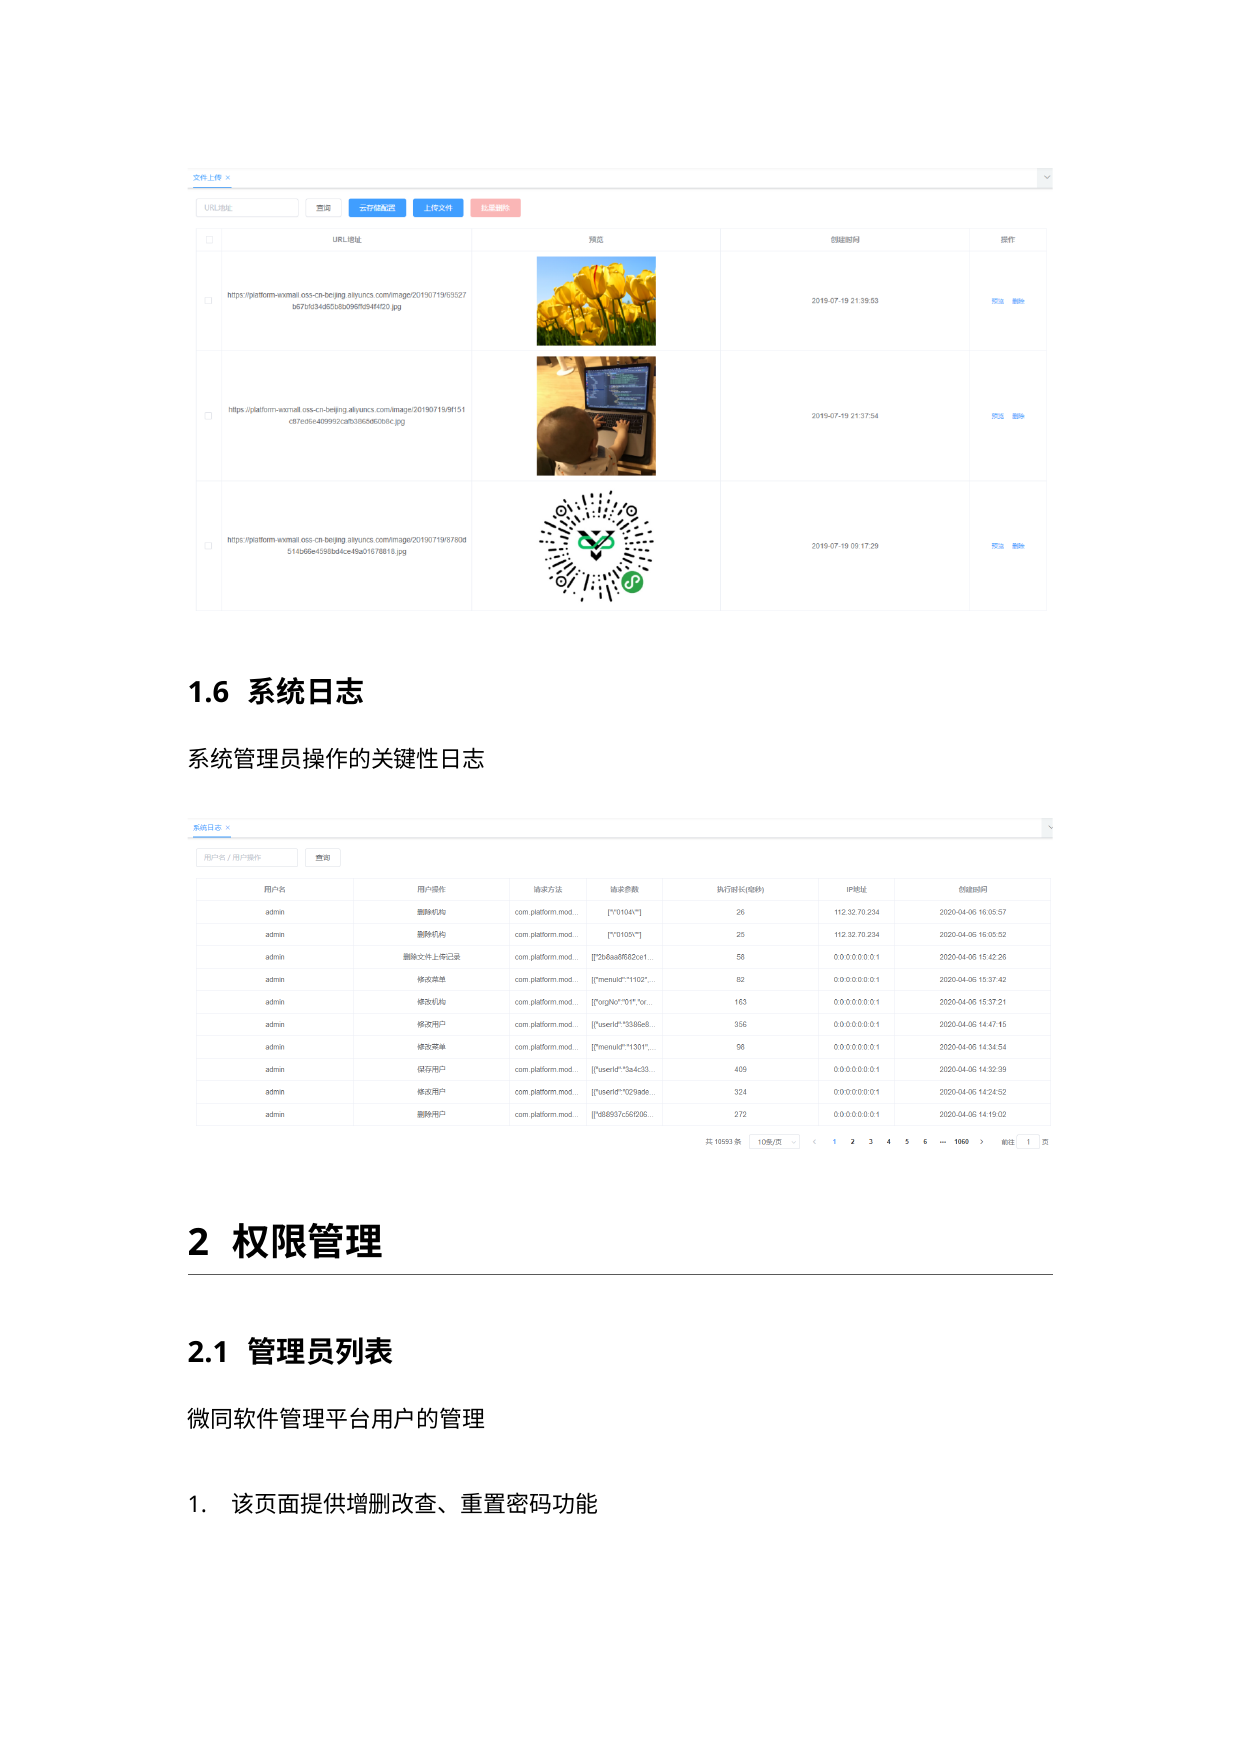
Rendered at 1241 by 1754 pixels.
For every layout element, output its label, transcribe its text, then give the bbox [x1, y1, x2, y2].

text 微同软件管理平台用户的管理 [187, 1385, 1053, 1450]
list 该页面提供增删改查、重置密码功能 [187, 1469, 1053, 1534]
subtitle 管理员列表 [187, 1317, 1053, 1382]
subtitle 权限管理 [187, 1207, 1053, 1275]
subtitle 系统日志 [187, 657, 1053, 722]
picture [187, 168, 1053, 611]
text 系统管理员操作的关键性日志 [187, 725, 1053, 790]
picture [187, 818, 1053, 1158]
